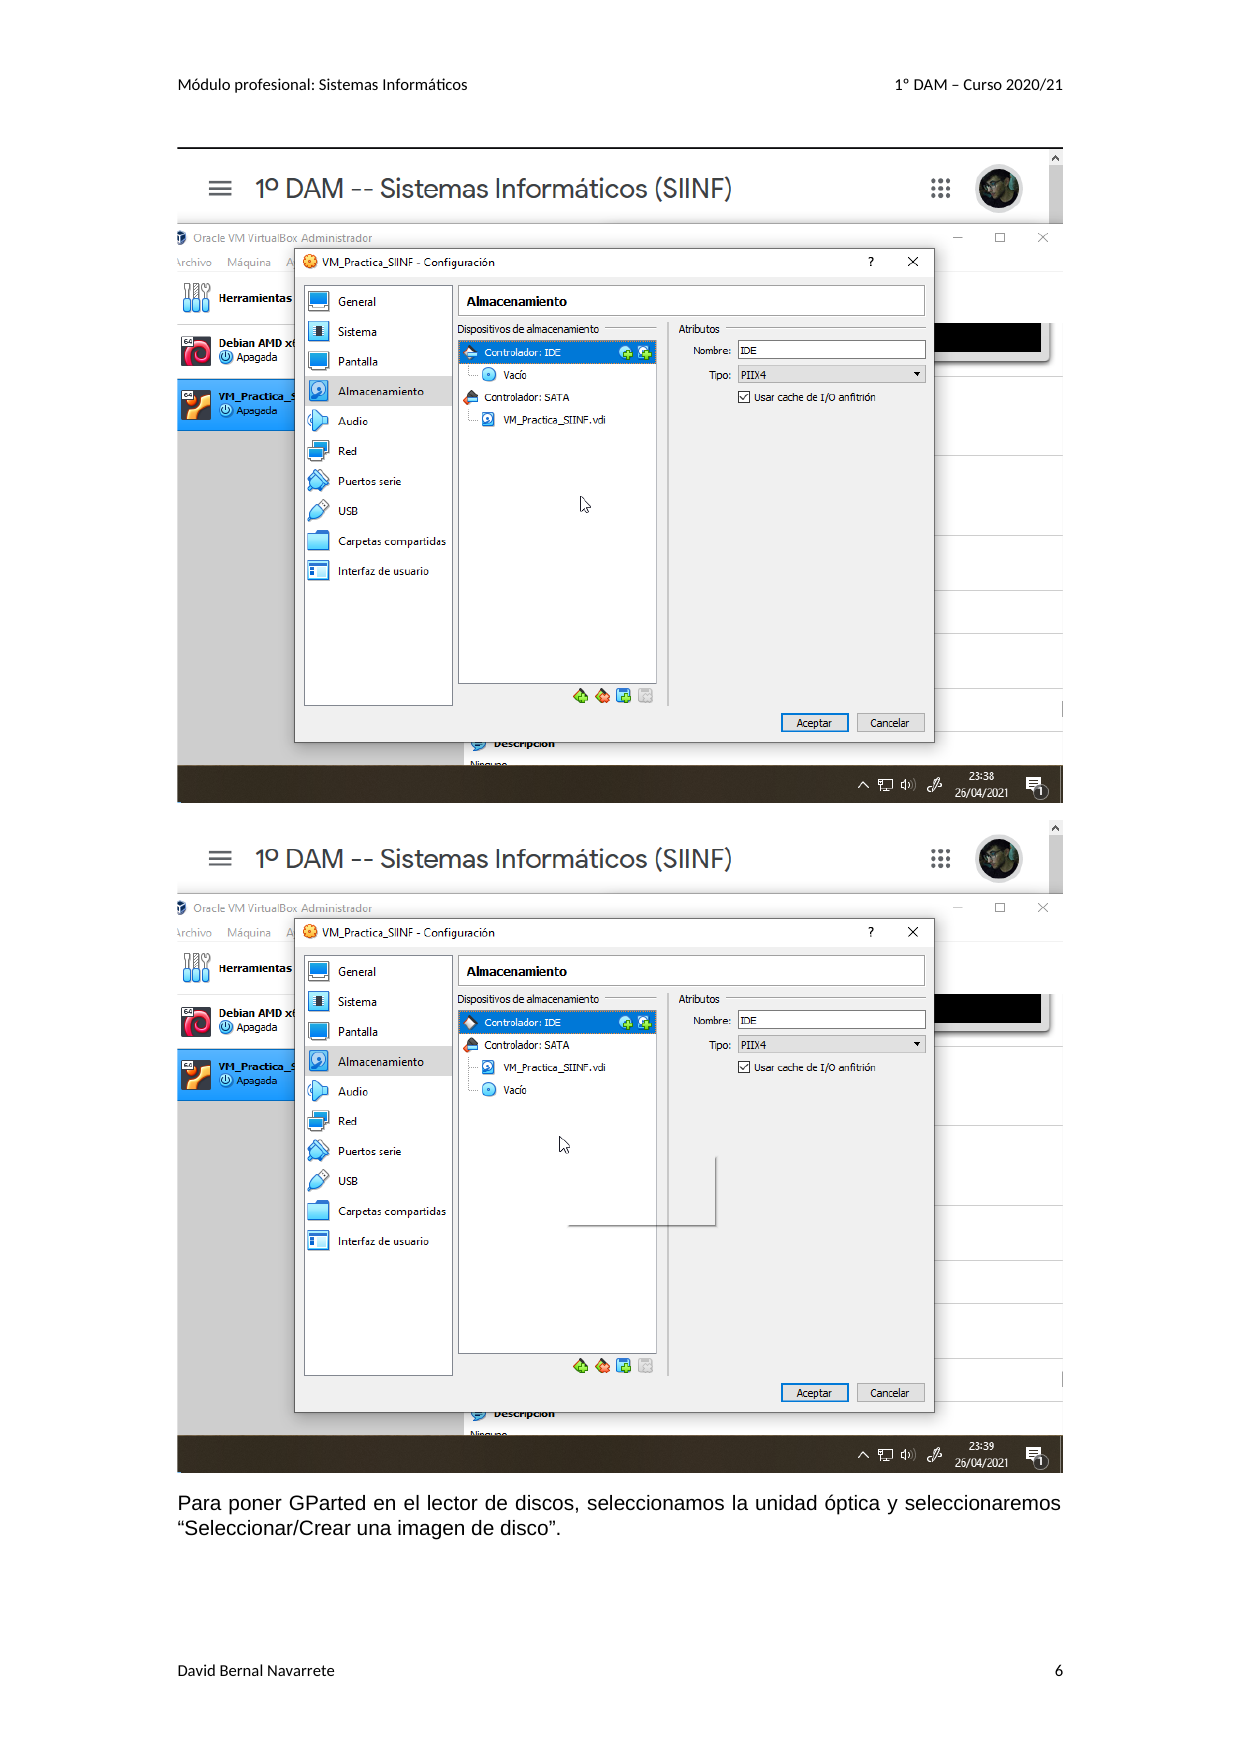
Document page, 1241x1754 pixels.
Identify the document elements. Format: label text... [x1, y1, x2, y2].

text Para poner GParted en el lector de discos, seleccionamos la unidad óptica y seleccionaremos “Seleccionar/Crear una imagen de disco”. [177, 1491, 1063, 1540]
picture [177, 147, 1063, 803]
picture [177, 820, 1063, 1473]
